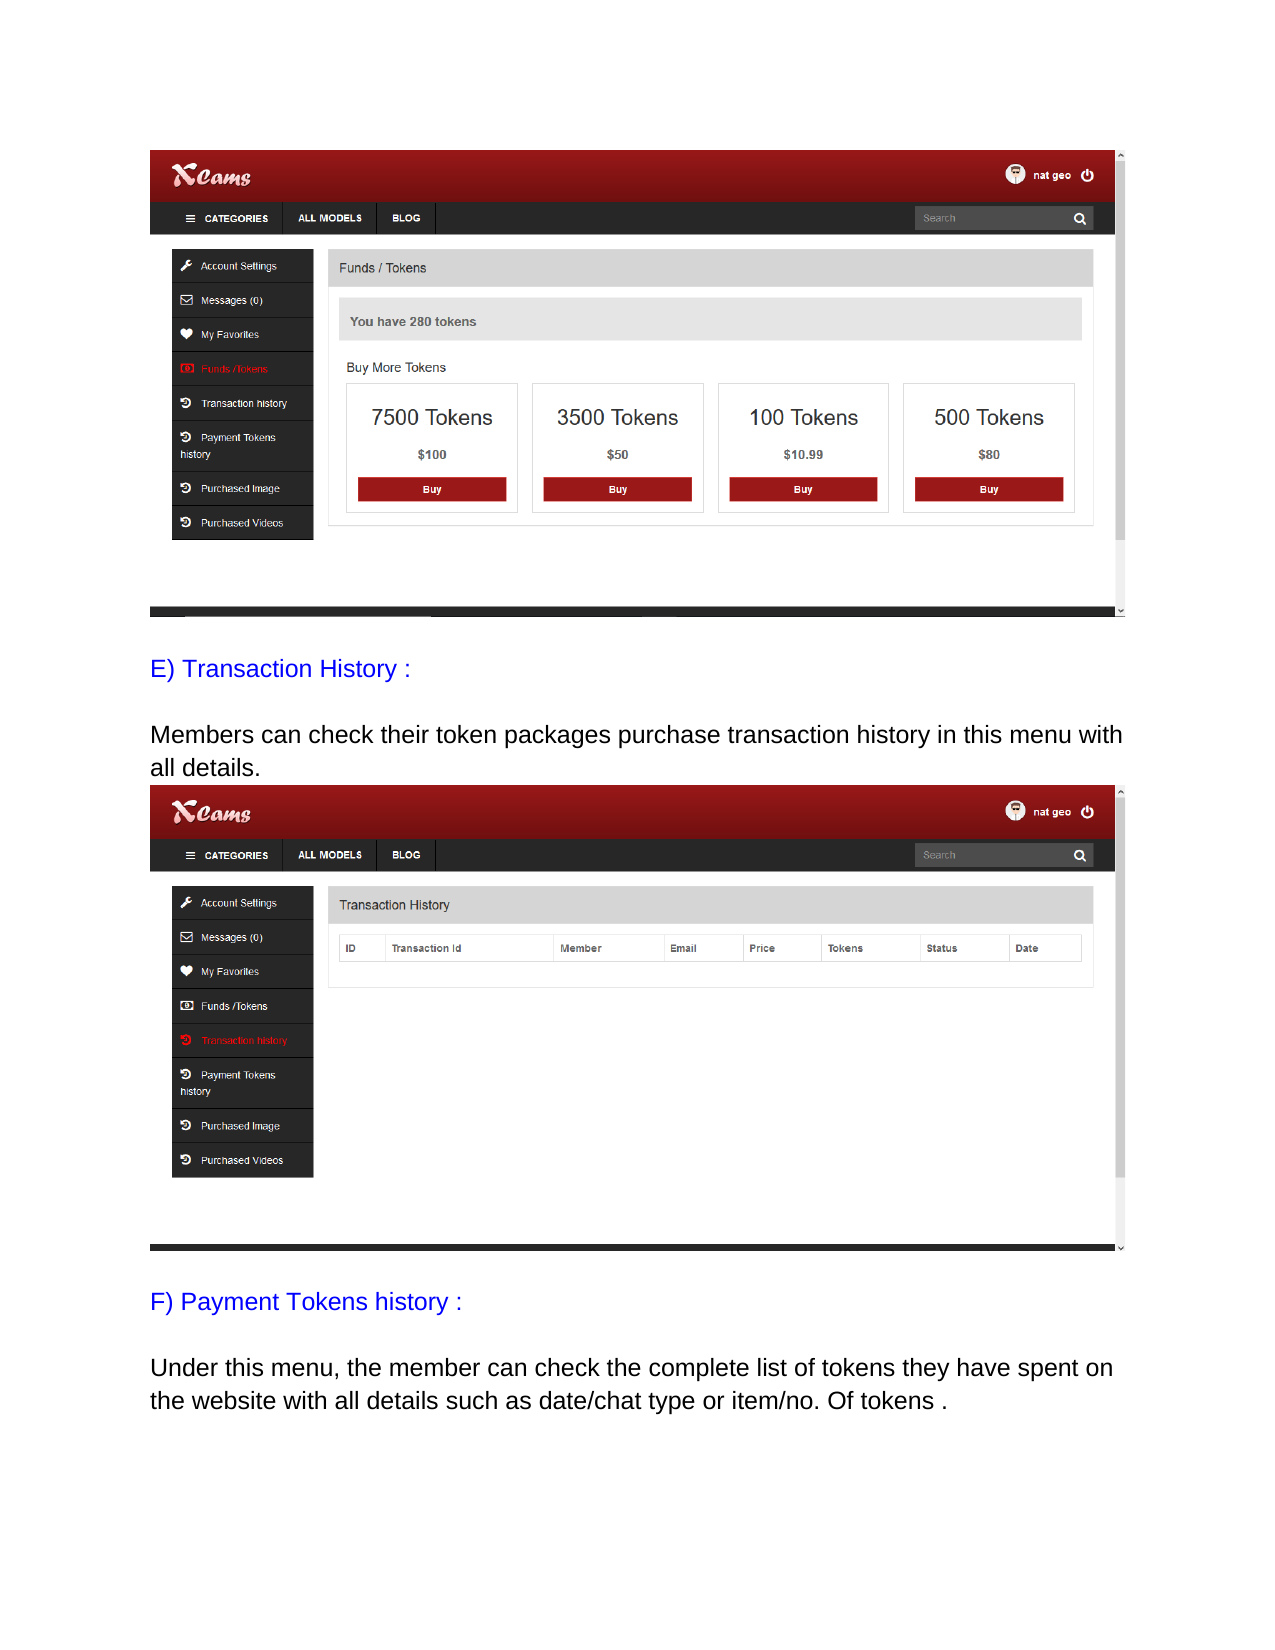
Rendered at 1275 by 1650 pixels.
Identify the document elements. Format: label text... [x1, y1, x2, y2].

picture [150, 785, 1125, 1251]
text E) Transaction History : [150, 653, 1125, 682]
text F) Payment Tokens history : [150, 1287, 1125, 1316]
text Members can check their token packages purchase transaction history in this menu with all details. [150, 719, 1125, 781]
picture [150, 150, 1125, 617]
text Under this menu, the member can check the complete list of tokens they have spent on the website with all details such as date/chat type or item/no. Of tokens . [150, 1353, 1125, 1415]
